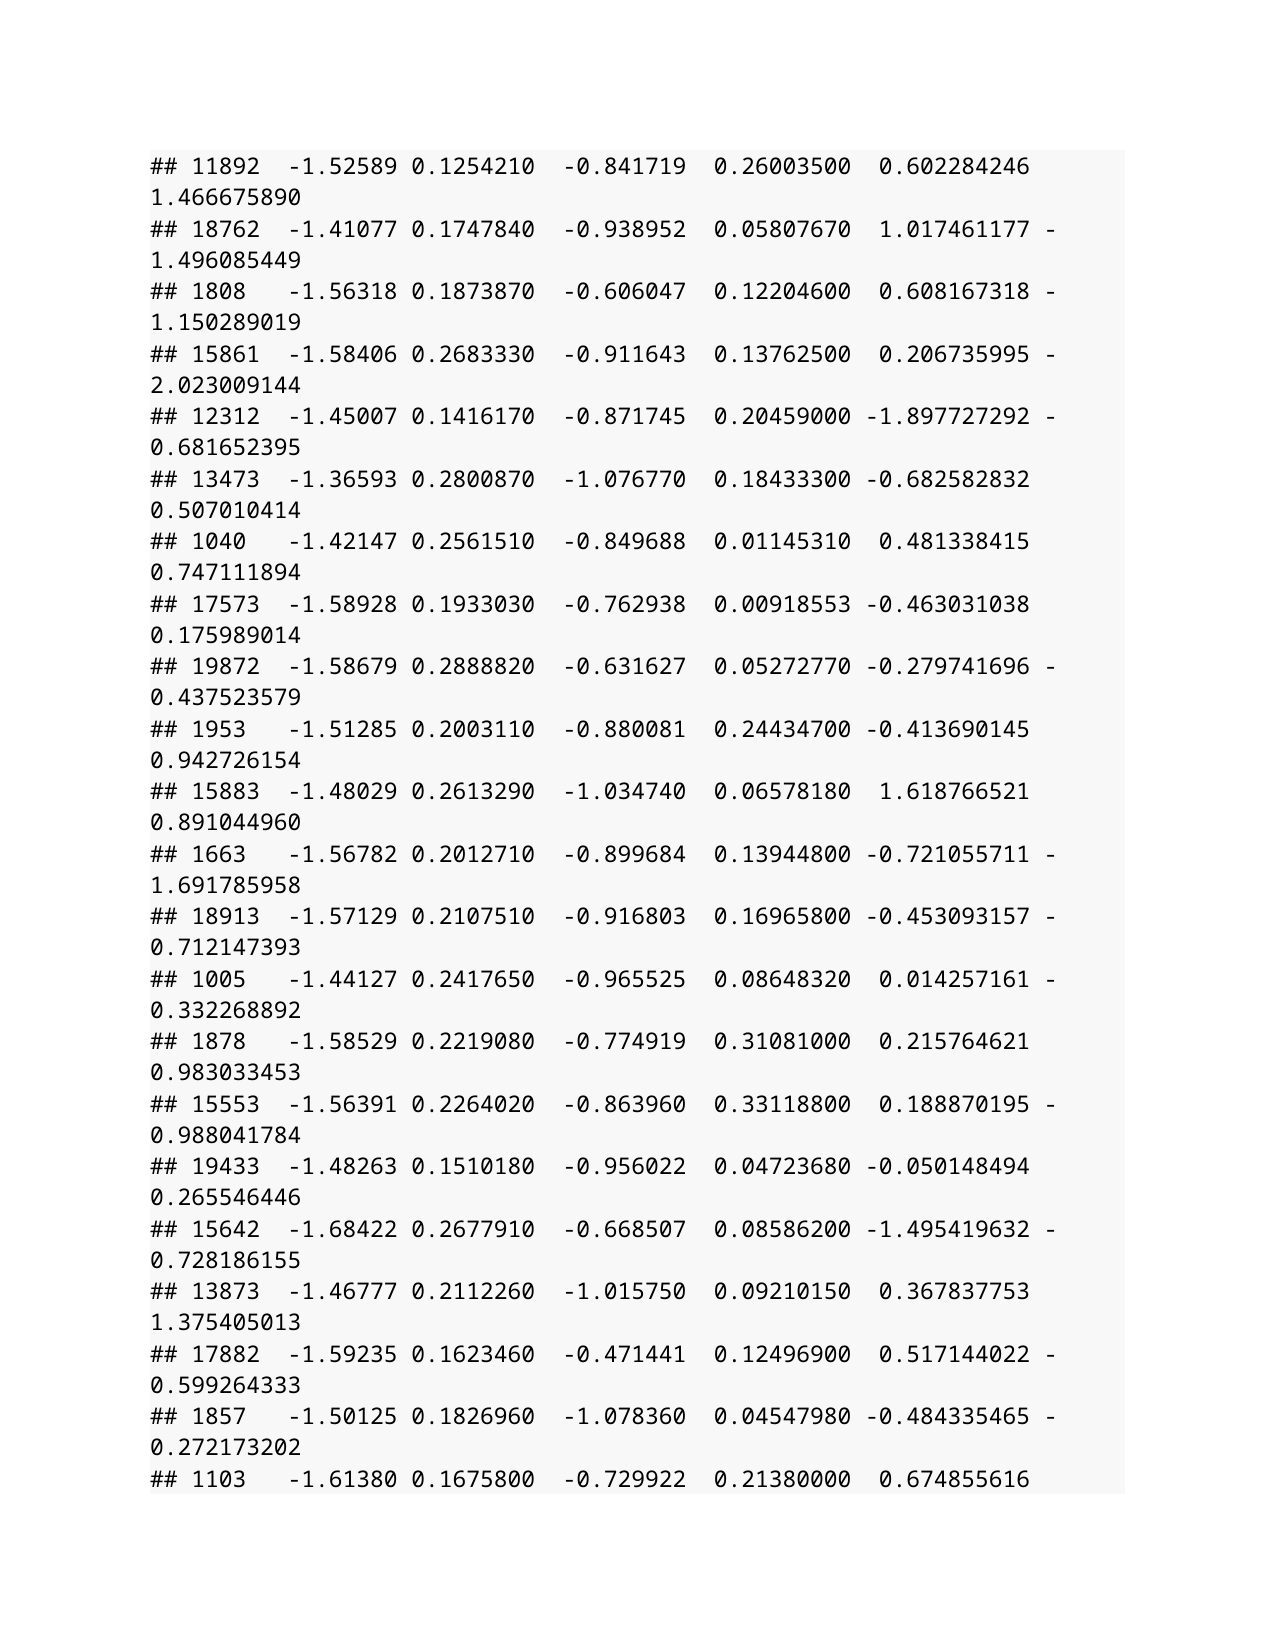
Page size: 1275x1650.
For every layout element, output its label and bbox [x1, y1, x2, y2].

text [150, 150, 1125, 1494]
